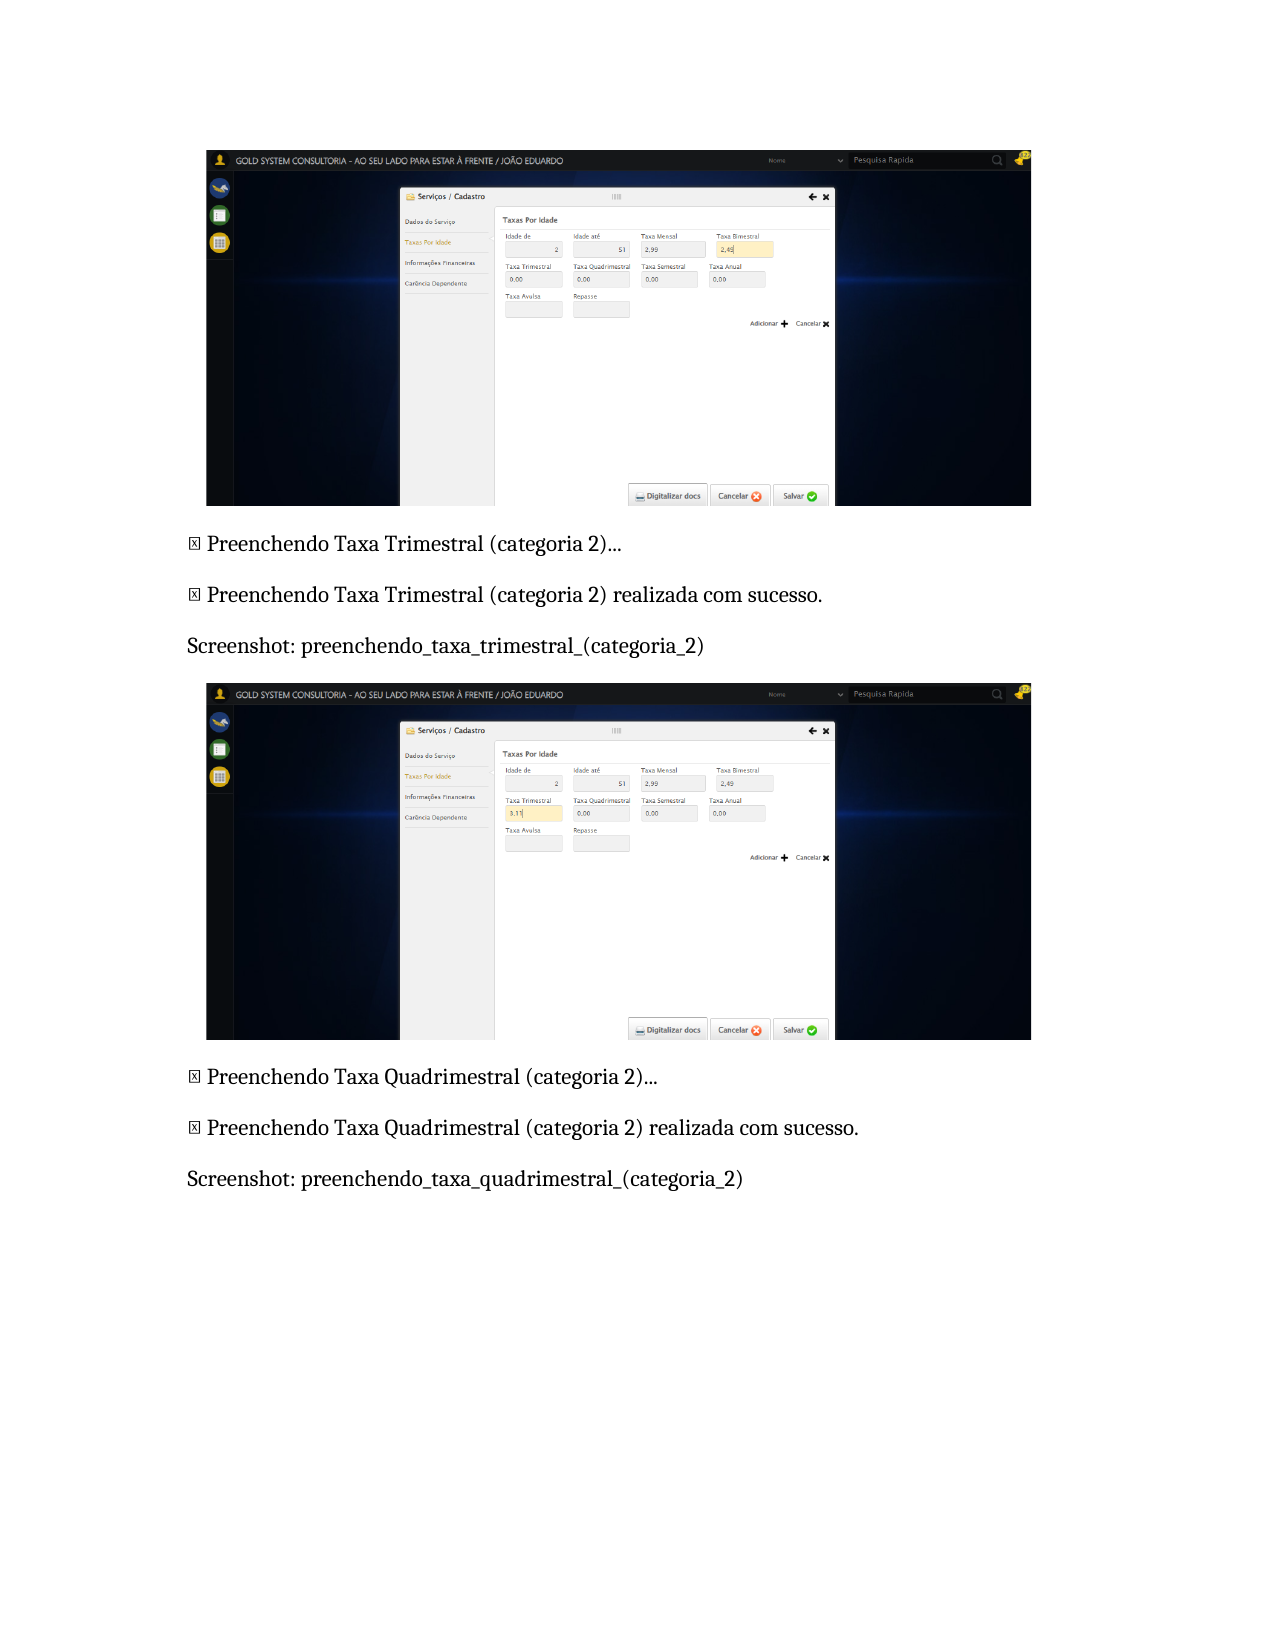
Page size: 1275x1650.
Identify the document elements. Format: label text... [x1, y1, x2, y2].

text ✅ Preenchendo Taxa Trimestral (categoria 2) realizada com sucesso. [187, 581, 1087, 608]
text ✅ Preenchendo Taxa Quadrimestral (categoria 2) realizada com sucesso. [187, 1115, 1087, 1141]
text Screenshot: preenchendo_taxa_quadrimestral_(categoria_2) [187, 1166, 1087, 1192]
picture [206, 683, 1032, 1040]
text 🔄 Preenchendo Taxa Quadrimestral (categoria 2)... [187, 1064, 1087, 1090]
text Screenshot: preenchendo_taxa_trimestral_(categoria_2) [187, 632, 1087, 659]
picture [206, 150, 1032, 506]
text 🔄 Preenchendo Taxa Trimestral (categoria 2)... [187, 530, 1087, 557]
